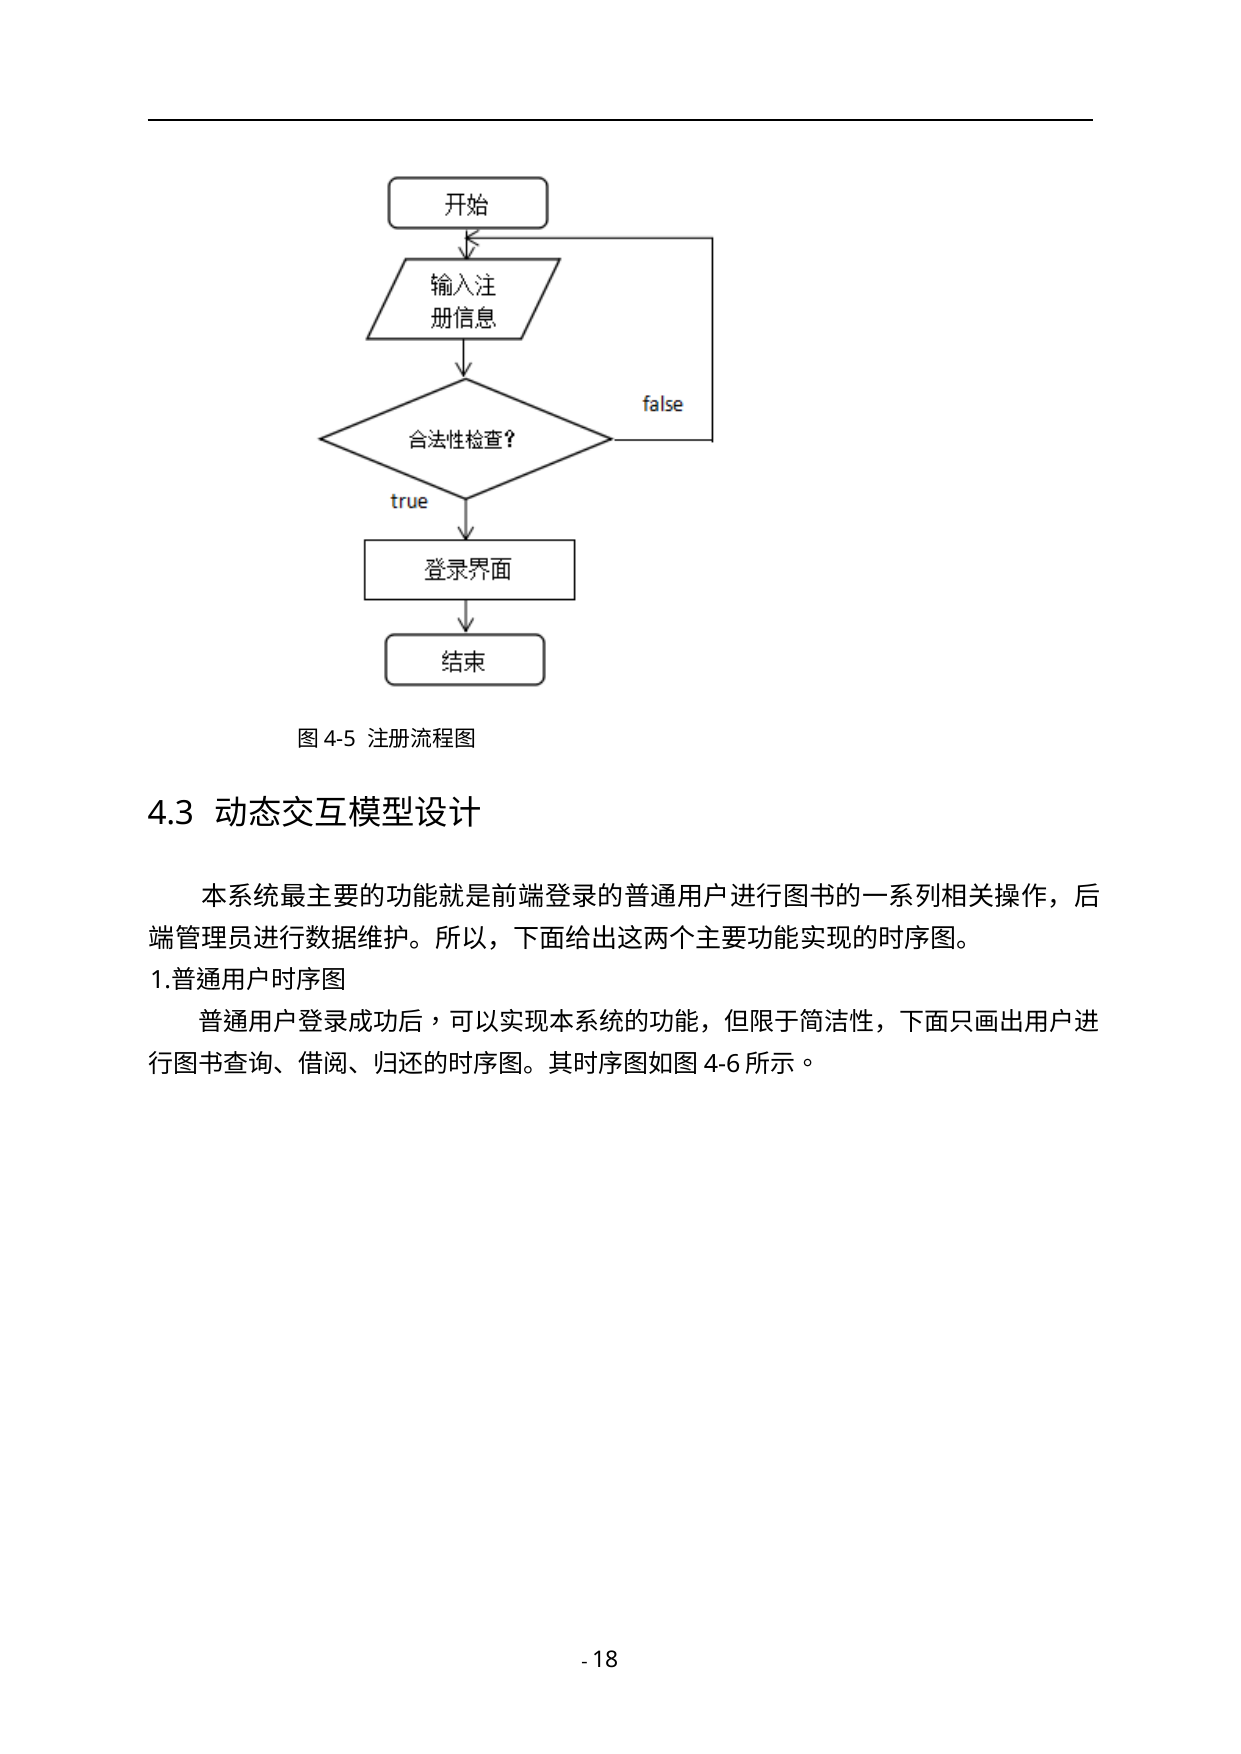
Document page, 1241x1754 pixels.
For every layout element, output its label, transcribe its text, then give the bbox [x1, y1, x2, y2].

list 动态交互模型设计 [147, 786, 1126, 834]
picture [239, 158, 737, 707]
text 1.普通用户时序图 [125, 955, 1102, 997]
text 图4-5 注册流程图 [149, 721, 1102, 752]
text 普通用户登录成功后，可以实现本系统的功能，但限于简洁性，下面只画出用户进行图书查询、借阅、归还的时序图。其时序图如图4-6所示。 [149, 997, 1102, 1080]
text 本系统最主要的功能就是前端登录的普通用户进行图书的一系列相关操作，后端管理员进行数据维护。所以，下面给出这两个主要功能实现的时序图。 [149, 872, 1102, 955]
